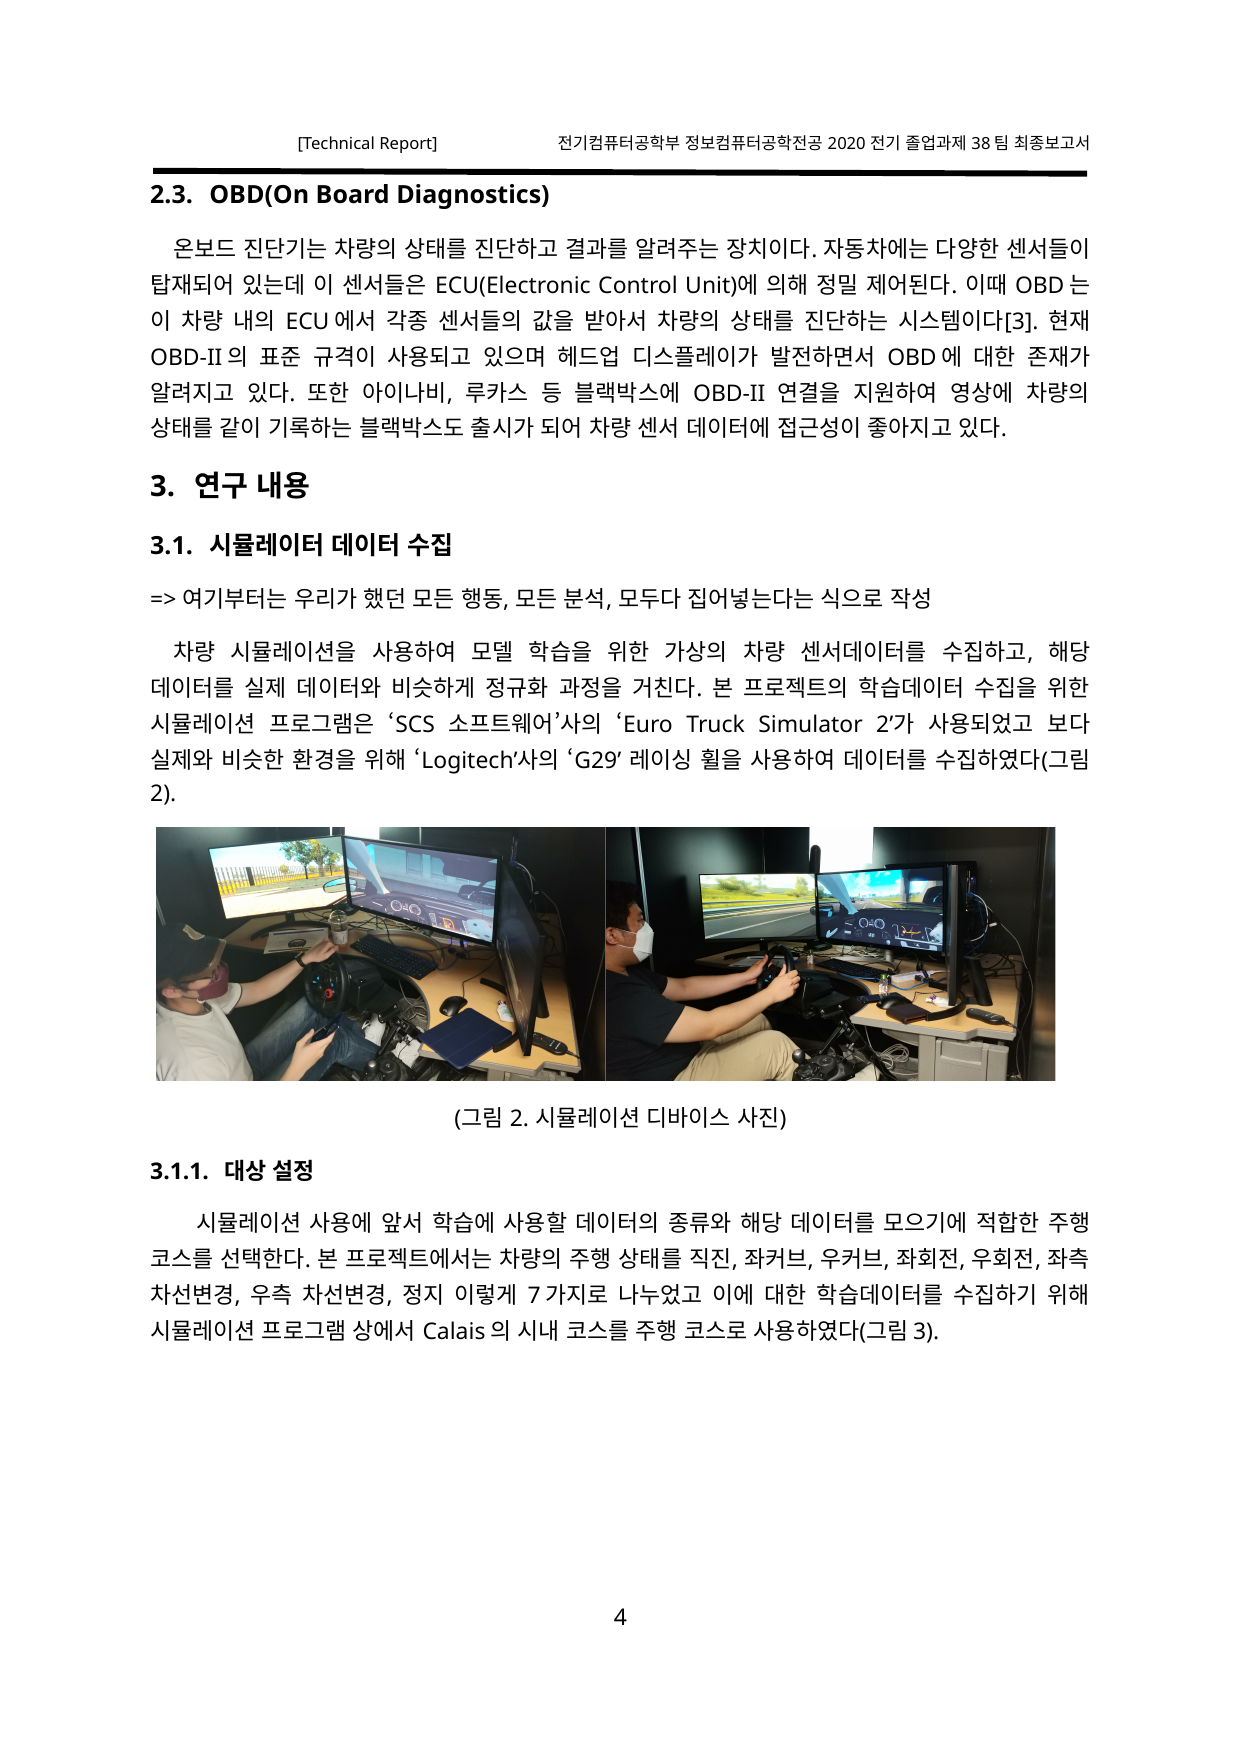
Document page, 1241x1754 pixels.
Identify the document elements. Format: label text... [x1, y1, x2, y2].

text 온보드 진단기는 차량의 상태를 진단하고 결과를 알려주는 장치이다. 자동차에는 다양한 센서들이 탑재되어 있는데 이 센서들은 ECU(Electronic Control Unit)에 의해 정밀 제어된다. 이때 OBD는 이 차량 내의 ECU에서 각종 센서들의 값을 받아서 차량의 상태를 진단하는 시스템이다[3]. 현재 OBD-II의 표준 규격이 사용되고 있으며 헤드업 디스플레이가 발전하면서 OBD에 대한 존재가 알려지고 있다. 또한 아이나비, 루카스 등 블랙박스에 OBD-II 연결을 지원하여 영상에 차량의 상태를 같이 기록하는 블랙박스도 출시가 되어 차량 센서 데이터에 접근성이 좋아지고 있다. [150, 231, 1090, 444]
picture [156, 827, 1056, 1081]
text 시뮬레이션 사용에 앞서 학습에 사용할 데이터의 종류와 해당 데이터를 모으기에 적합한 주행 코스를 선택한다. 본 프로젝트에서는 차량의 주행 상태를 직진, 좌커브, 우커브, 좌회전, 우회전, 좌측 차선변경, 우측 차선변경, 정지 이렇게 7가지로 나누었고 이에 대한 학습데이터를 수집하기 위해 시뮬레이션 프로그램 상에서 Calais의 시내 코스를 주행 코스로 사용하였다(그림3). [150, 1205, 1090, 1346]
subtitle 시뮬레이터 데이터 수집 [150, 525, 1090, 562]
subtitle OBD(On Board Diagnostics) [150, 177, 1090, 211]
text => 여기부터는 우리가 했던 모든 행동, 모든 분석, 모두다 집어넣는다는 식으로 작성 [150, 581, 1090, 614]
text (그림 2. 시뮬레이션 디바이스 사진) [150, 1100, 1090, 1133]
text 차량 시뮬레이션을 사용하여 모델 학습을 위한 가상의 차량 센서데이터를 수집하고, 해당 데이터를 실제 데이터와 비슷하게 정규화 과정을 거친다. 본 프로젝트의 학습데이터 수집을 위한 시뮬레이션 프로그램은 ‘SCS 소프트웨어’사의 ‘Euro Truck Simulator 2’가 사용되었고 보다 실제와 비슷한 환경을 위해 ‘Logitech’사의 ‘G29’ 레이싱 휠을 사용하여 데이터를 수집하였다(그림2). [150, 634, 1090, 808]
subtitle 대상 설정 [150, 1153, 1090, 1186]
subtitle 연구 내용 [150, 463, 1090, 505]
